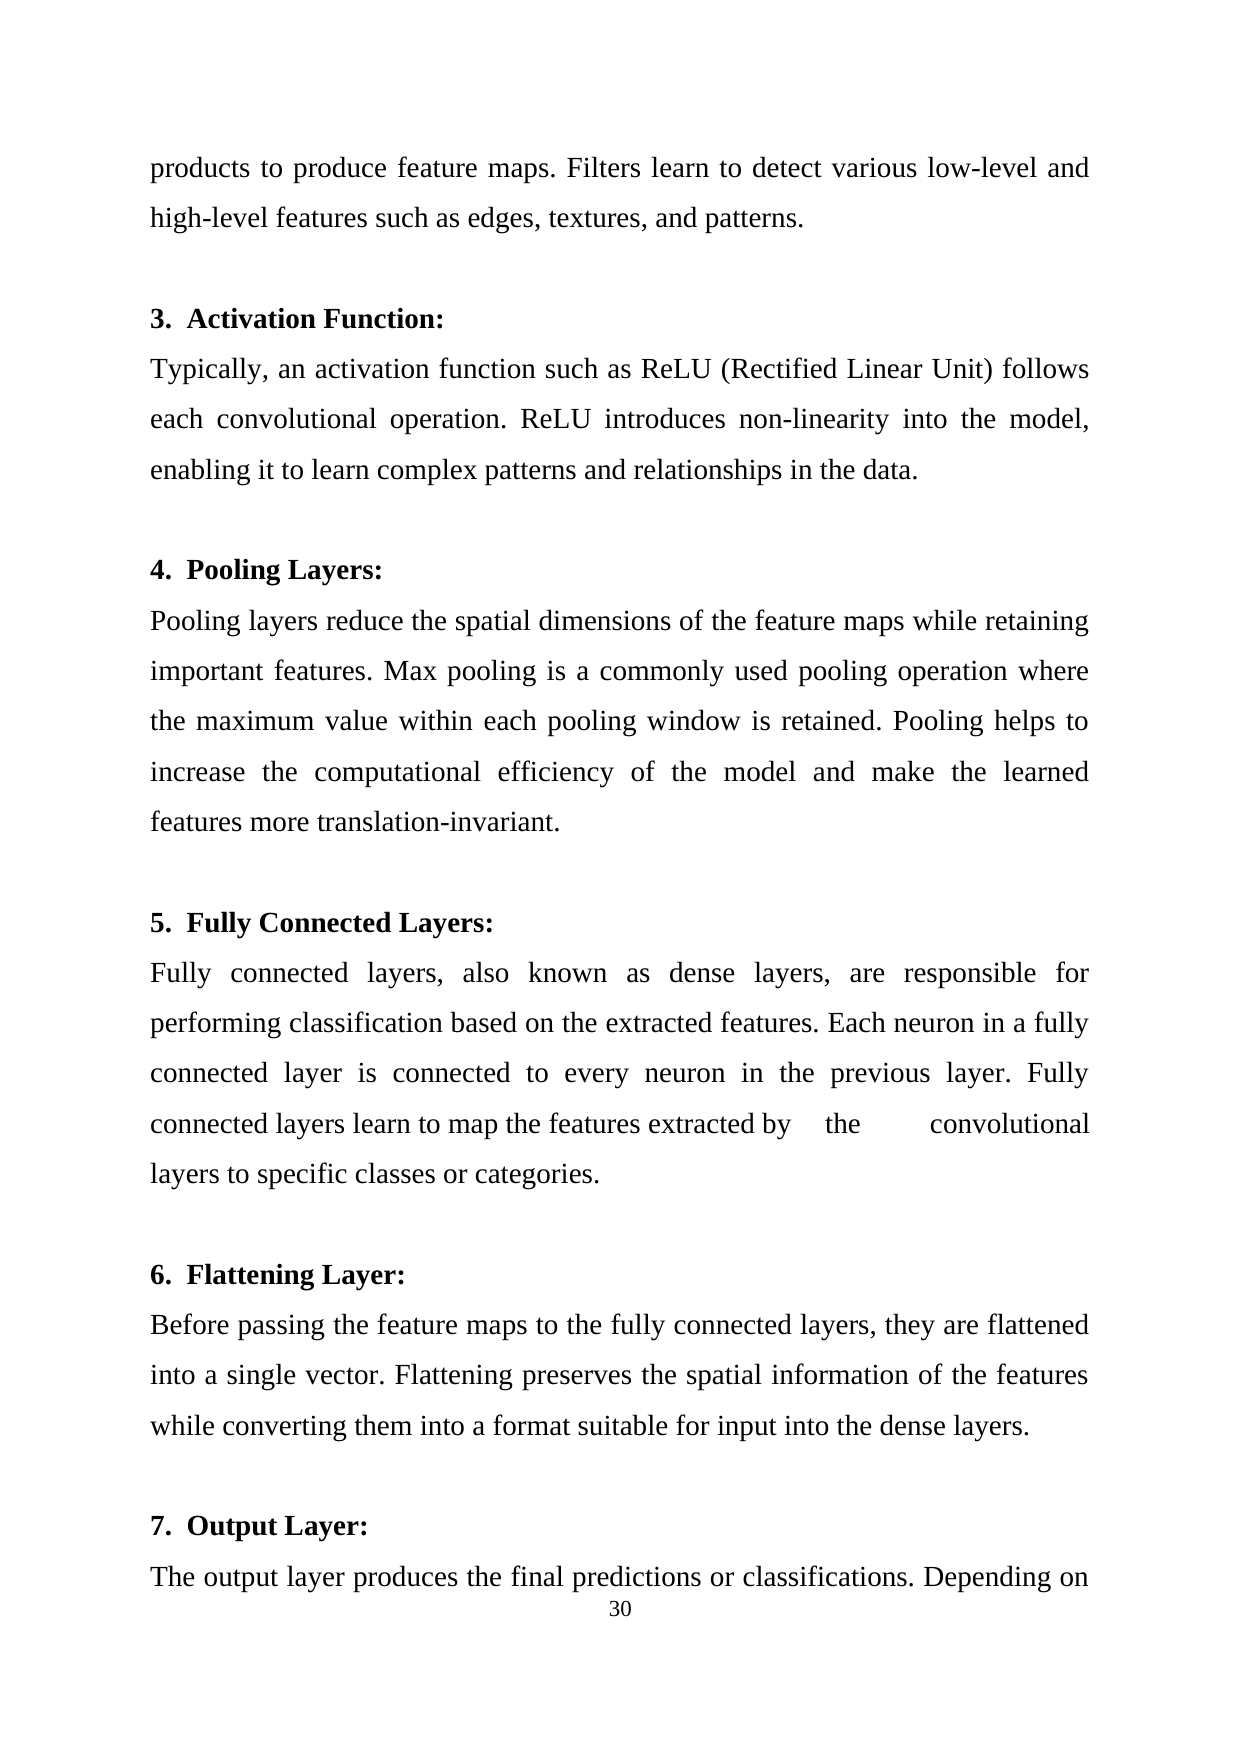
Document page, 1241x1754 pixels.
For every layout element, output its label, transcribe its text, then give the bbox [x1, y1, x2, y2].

text Fully connected layers, also known as dense layers, are responsible for performing classification based on the extracted features. Each neuron in a fully connected layer is connected to every neuron in the previous layer. Fully connected layers learn to map the features extracted by the convolutional layers to specific classes or categories. [150, 955, 1090, 1190]
text Typically, an activation function such as ReLU (Rectified Linear Unit) follows each convolutional operation. ReLU introduces non-linearity into the model, enabling it to learn complex patterns and relationships in the data. [150, 351, 1090, 485]
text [150, 150, 1090, 234]
text 3. Activation Function: [150, 301, 1090, 334]
text 4. Pooling Layers: [150, 552, 1090, 586]
text 7. Output Layer: [150, 1508, 1090, 1542]
text 5. Fully Connected Layers: [150, 905, 1090, 938]
text Before passing the feature maps to the fully connected layers, they are flattened into a single vector. Flattening preserves the spatial information of the features while converting them into a format suitable for input into the dense layers. [150, 1307, 1090, 1441]
text 6. Flattening Layer: [150, 1257, 1090, 1290]
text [150, 1559, 1090, 1592]
text Pooling layers reduce the spatial dimensions of the feature maps while retaining important features. Max pooling is a commonly used pooling operation where the maximum value within each pooling window is retained. Pooling helps to increase the computational efficiency of the model and make the learned features more translation-invariant. [150, 603, 1090, 838]
